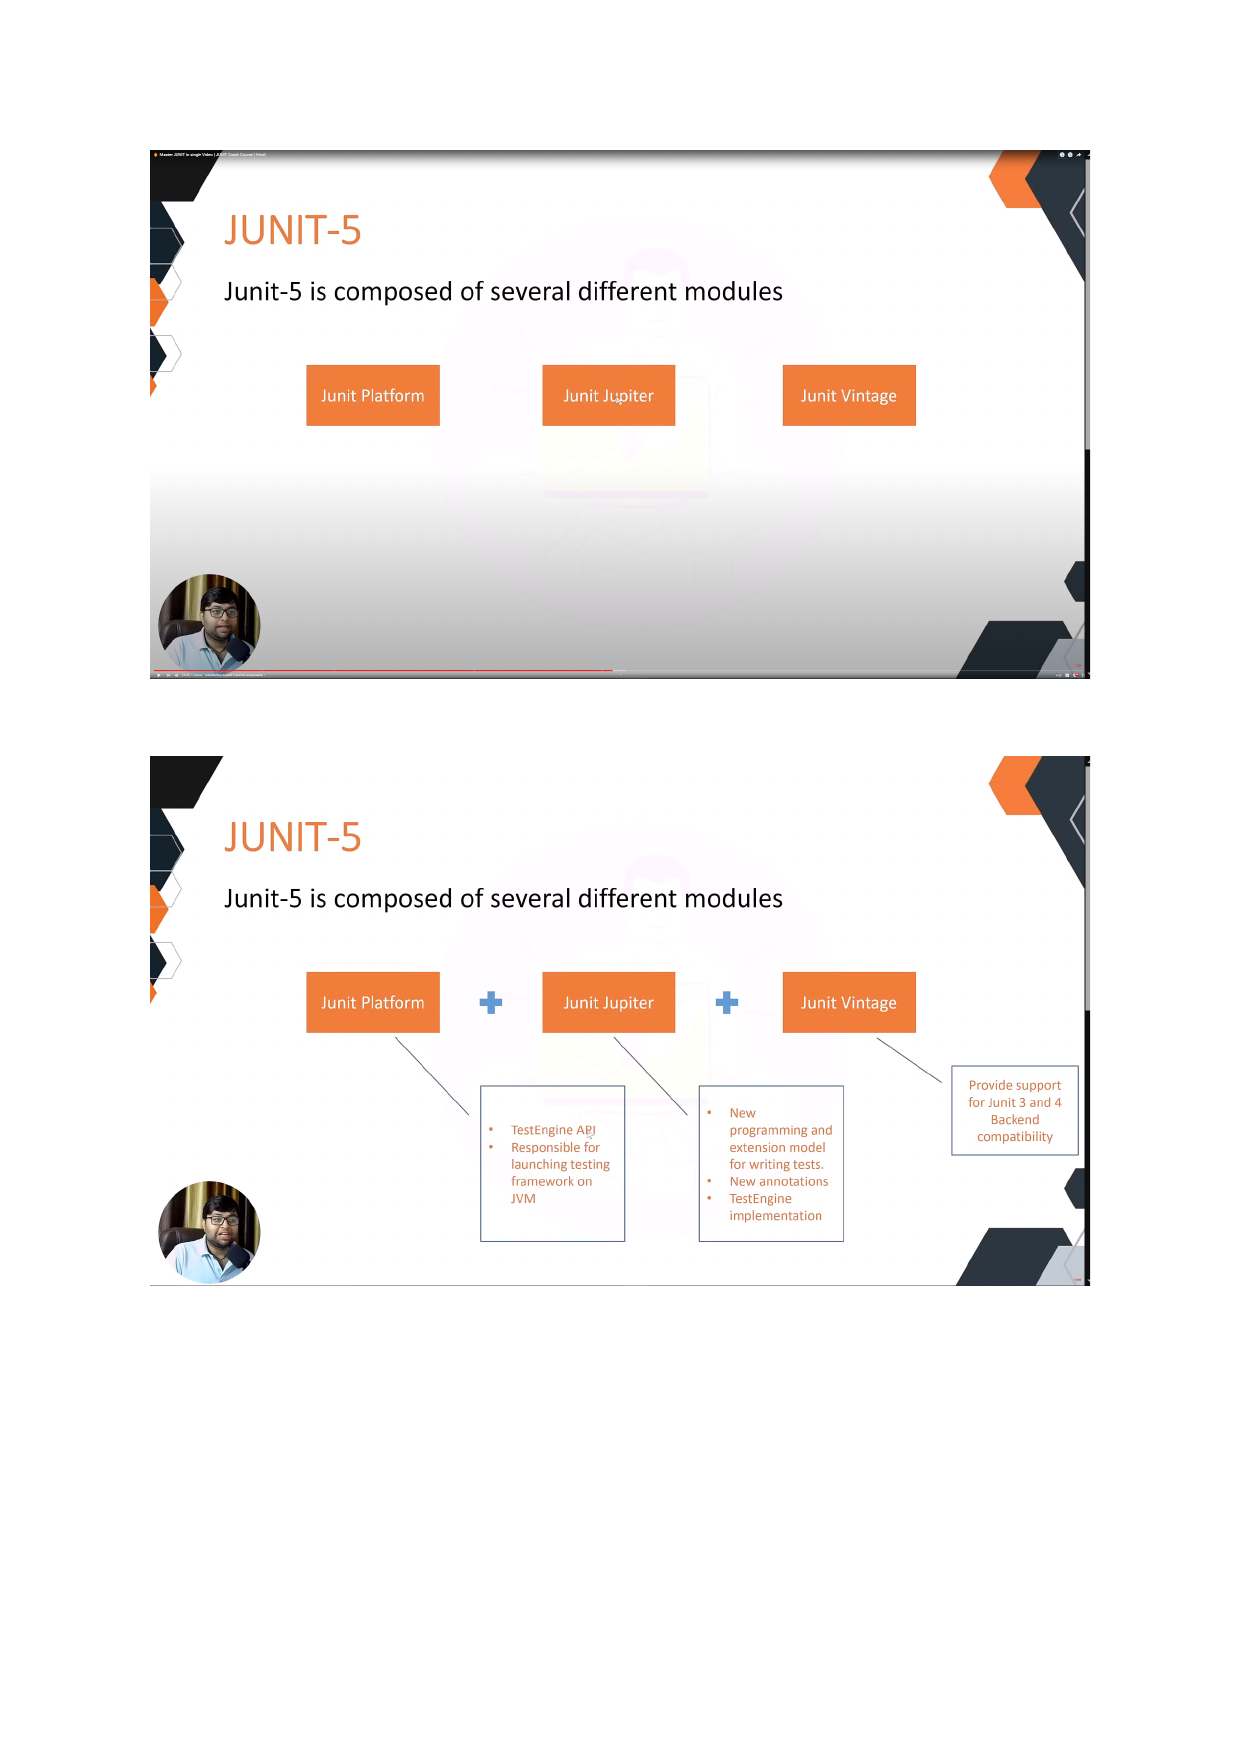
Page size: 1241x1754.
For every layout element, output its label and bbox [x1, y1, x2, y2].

picture [150, 756, 1091, 1286]
picture [150, 150, 1091, 679]
